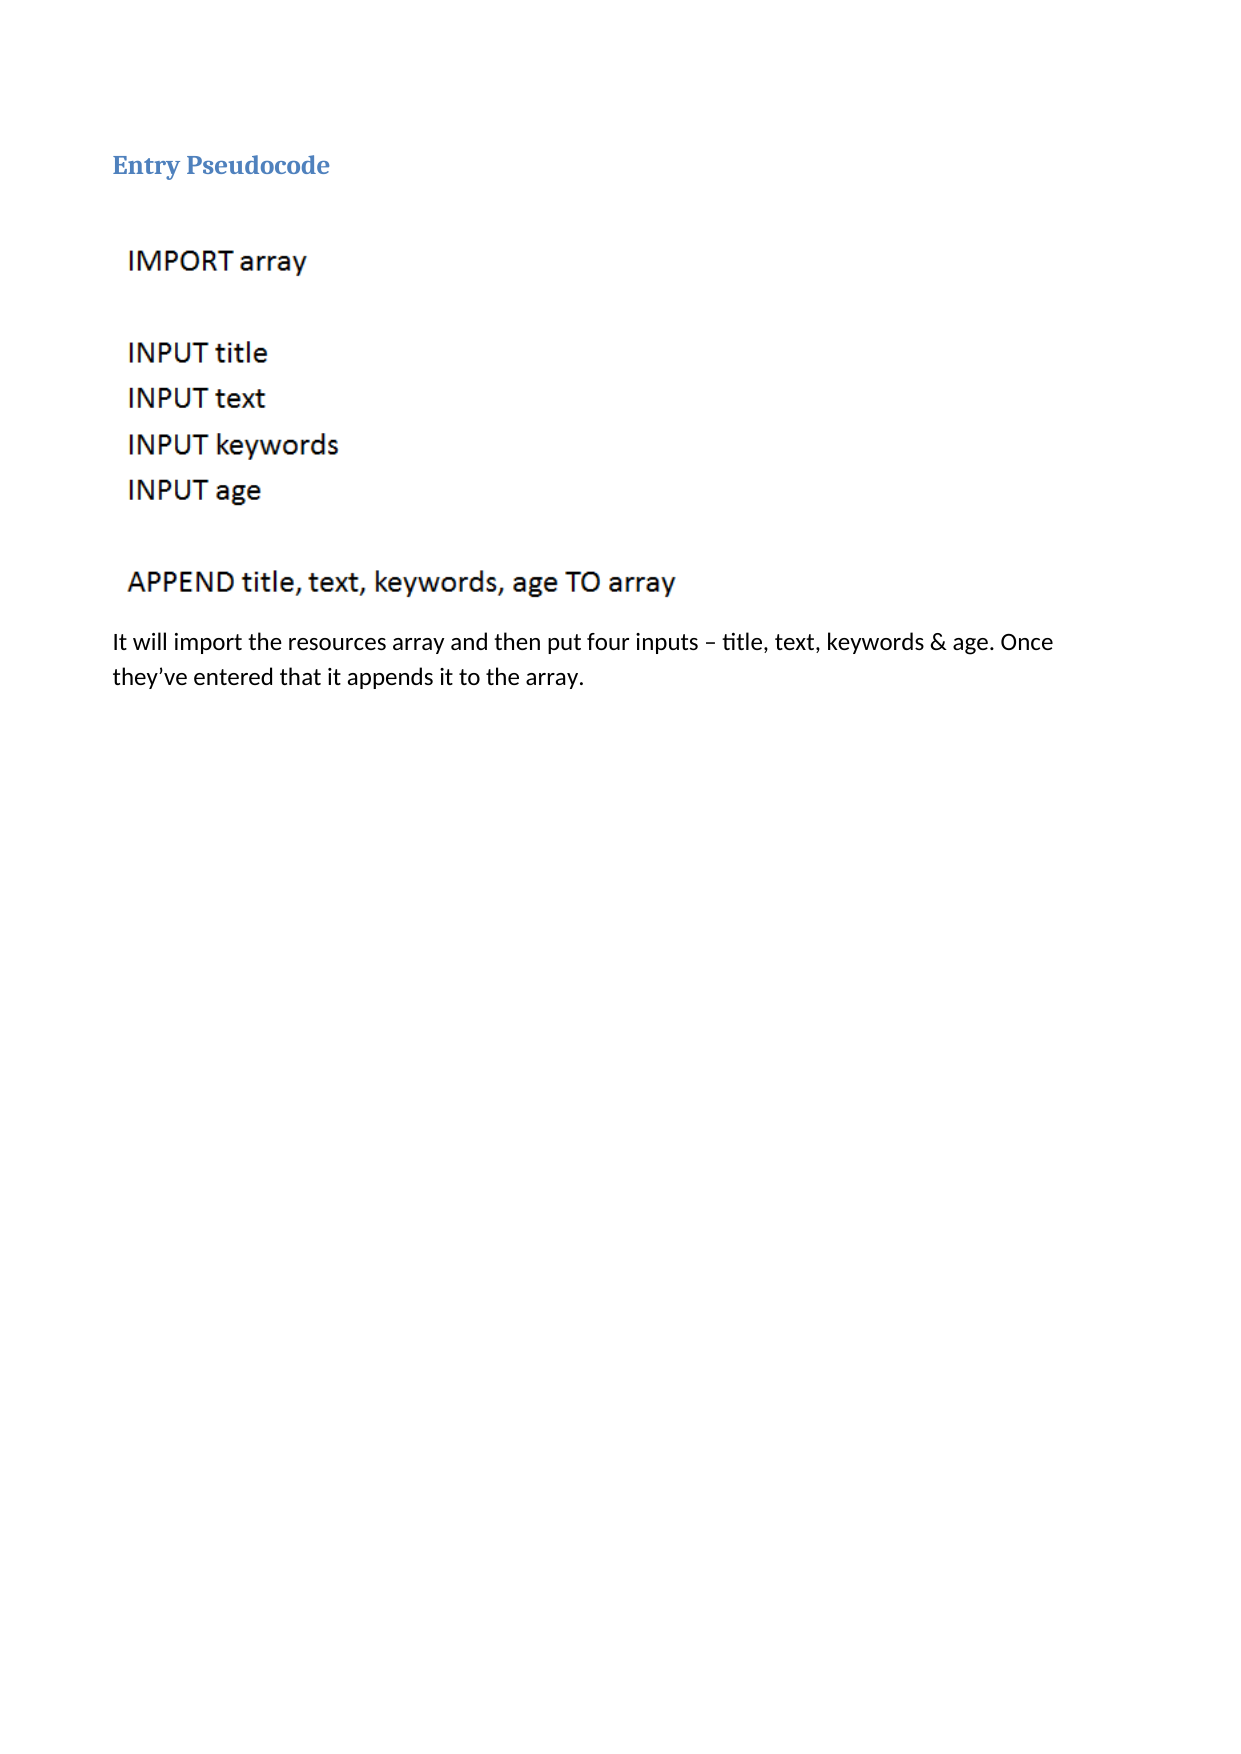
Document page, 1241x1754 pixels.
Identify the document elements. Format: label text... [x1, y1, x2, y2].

picture [112, 238, 681, 602]
subtitle Entry Pseudocode [112, 150, 1128, 181]
text It will import the resources array and then put four inputs – title, text, keywords & age. Once they’ve entered that it appends it to the array. [112, 626, 1128, 692]
